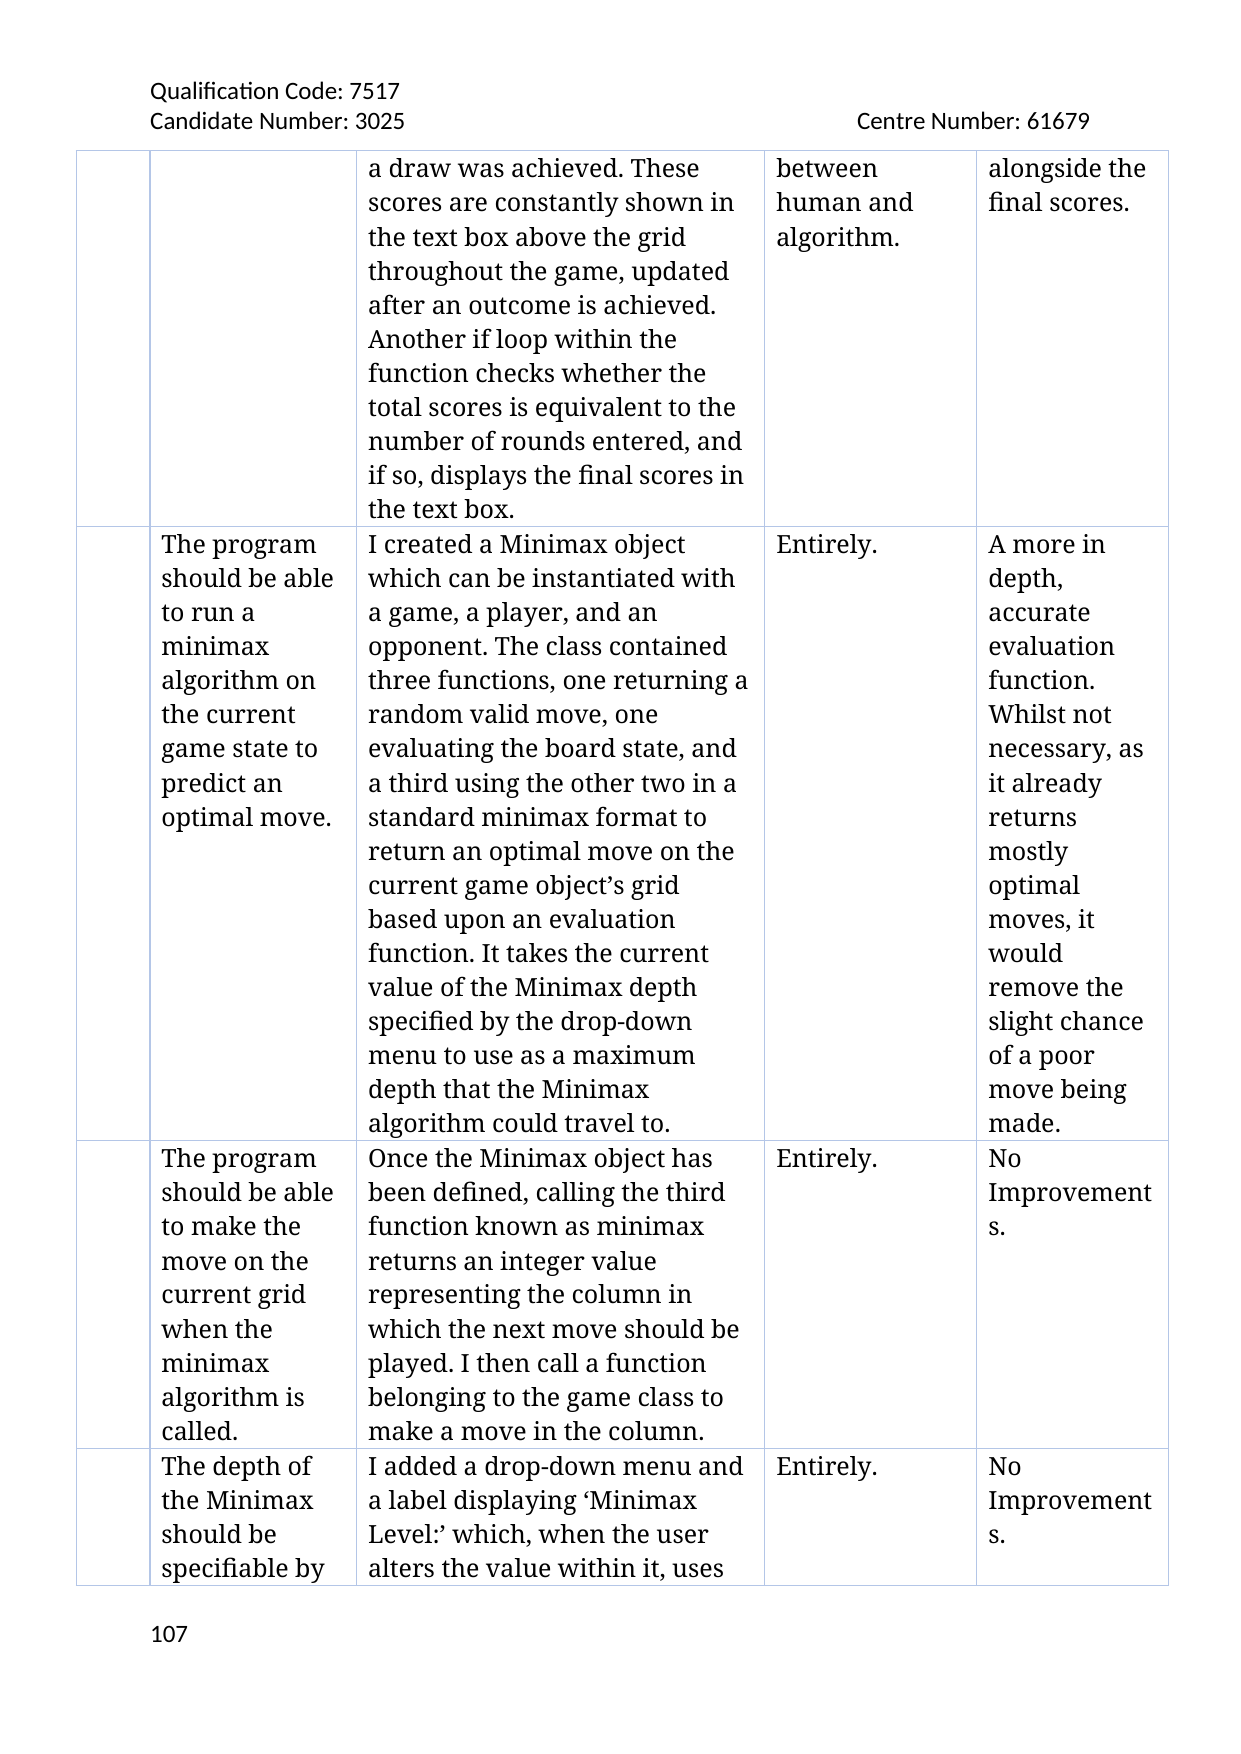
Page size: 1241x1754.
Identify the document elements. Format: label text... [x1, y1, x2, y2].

table_cell The program should be able to make the move on the current grid when the minimax algorithm is called. [151, 1141, 356, 1447]
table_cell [151, 151, 356, 526]
table_cell [77, 1449, 149, 1585]
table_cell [357, 151, 764, 526]
table_cell No Improvements. [977, 1449, 1168, 1585]
table_cell [77, 1141, 149, 1447]
table_cell A more in depth, accurate evaluation function. Whilst not necessary, as it already returns mostly optimal moves, it would remove the slight chance of a poor move being made. [977, 527, 1168, 1140]
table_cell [977, 151, 1168, 526]
table_cell [77, 527, 149, 1140]
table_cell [357, 1449, 764, 1585]
table_cell The program should be able to run a minimax algorithm on the current game state to predict an optimal move. [151, 527, 356, 1140]
table_cell Entirely. [765, 1141, 976, 1447]
table_cell Entirely. [765, 527, 976, 1140]
table_cell No Improvements. [977, 1141, 1168, 1447]
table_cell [765, 151, 976, 526]
table_cell Entirely. [765, 1449, 976, 1585]
table_cell Once the Minimax object has been defined, calling the third function known as minimax returns an integer value representing the column in which the next move should be played. I then call a function belonging to the game class to make a move in the column. [357, 1141, 764, 1447]
table_cell I created a Minimax object which can be instantiated with a game, a player, and an opponent. The class contained three functions, one returning a random valid move, one evaluating the board state, and a third using the other two in a standard minimax format to return an optimal move on the current game object’s grid based upon an evaluation function. It takes the current value of the Minimax depth specified by the drop-down menu to use as a maximum depth that the Minimax algorithm could travel to. [357, 527, 764, 1140]
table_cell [151, 1449, 356, 1585]
table_cell 7 [77, 151, 149, 526]
